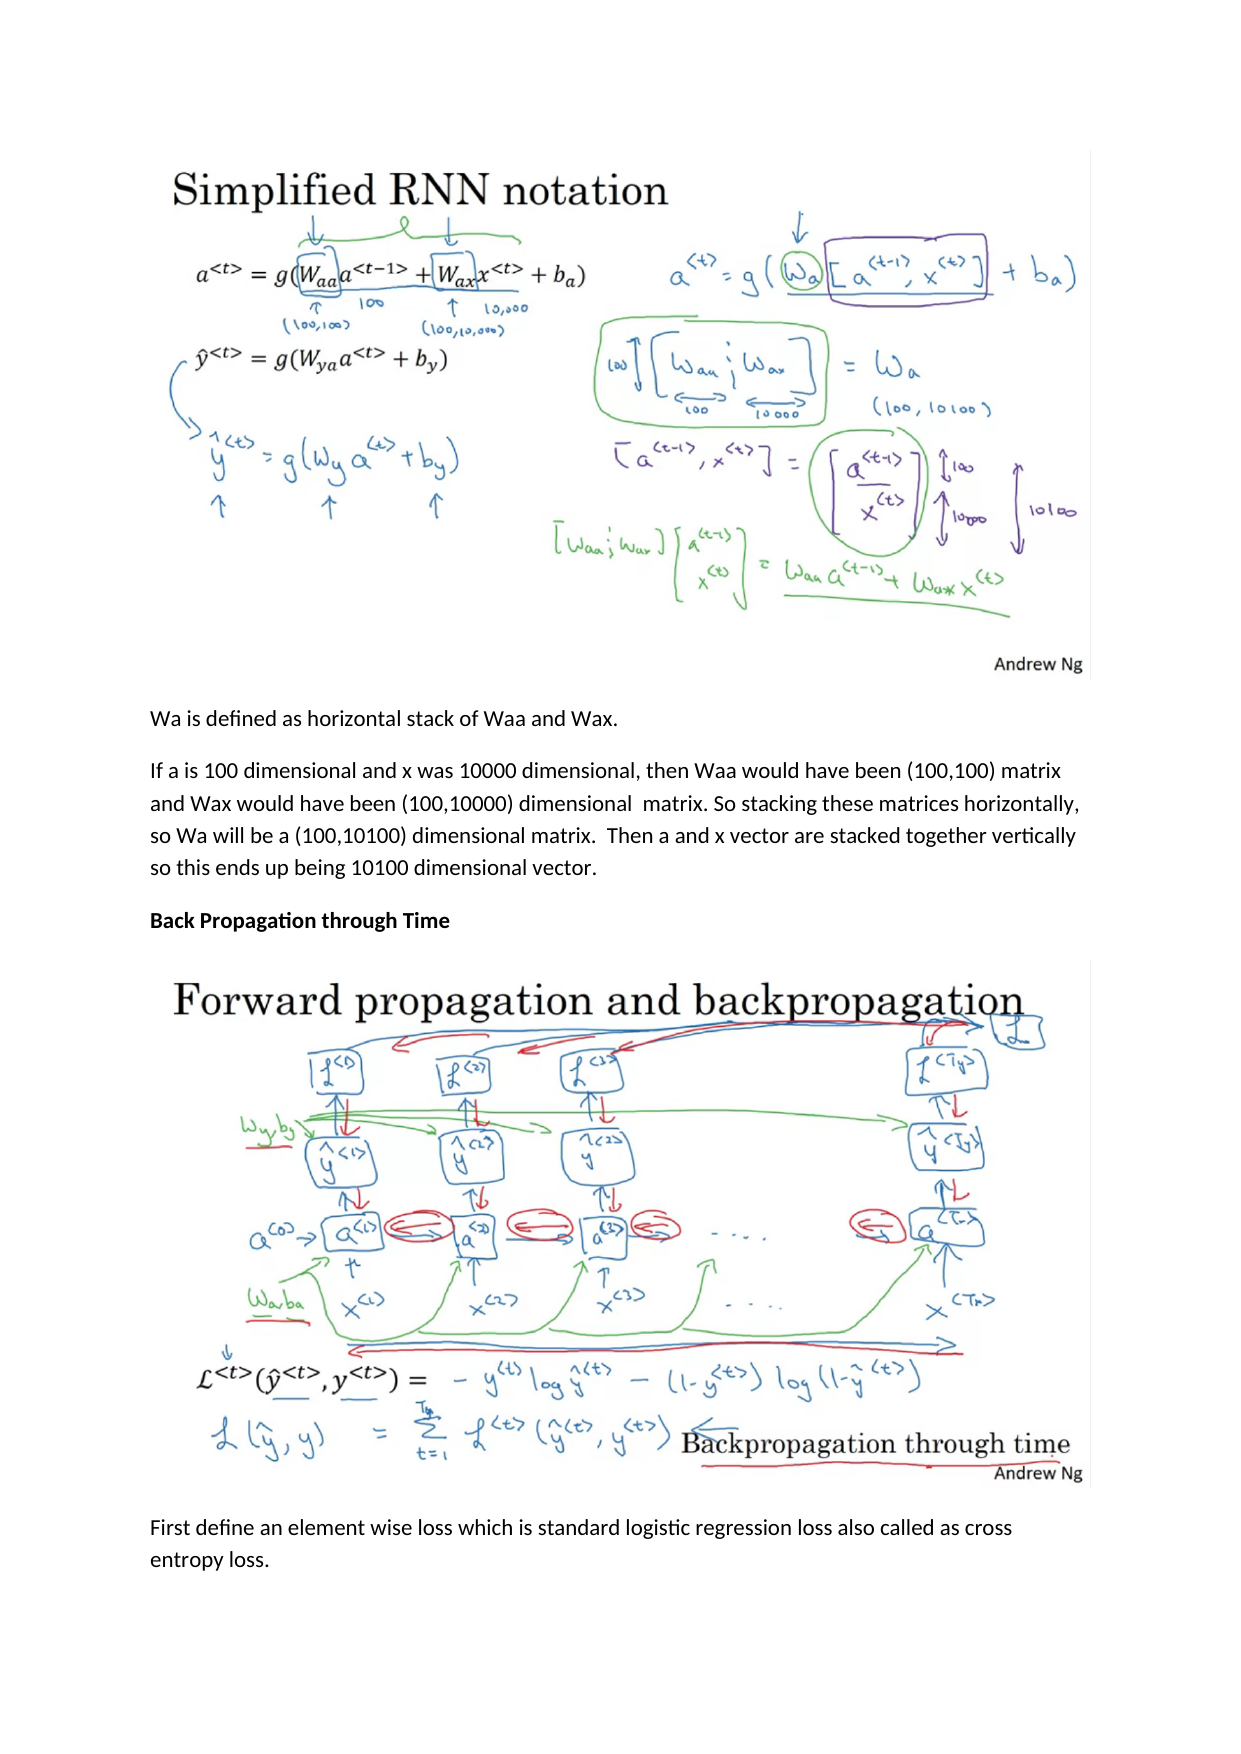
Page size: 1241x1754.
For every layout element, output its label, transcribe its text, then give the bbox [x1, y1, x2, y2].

text Wa is defined as horizontal stack of Waa and Wax. [150, 704, 1090, 732]
text First define an element wise loss which is standard logistic regression loss also called as cross entropy loss. [150, 1513, 1090, 1573]
picture [150, 959, 1091, 1488]
text Back Propagation through Time [150, 906, 1090, 934]
picture [150, 150, 1091, 679]
text If a is 100 dimensional and x was 10000 dimensional, then Waa would have been (100,100) matrix and Wax would have been (100,10000) dimensional matrix. So stacking these matrices horizontally, so Wa will be a (100,10100) dimensional matrix. Then a and x vector are stacked together vertically so this ends up being 10100 dimensional vector. [150, 757, 1090, 881]
